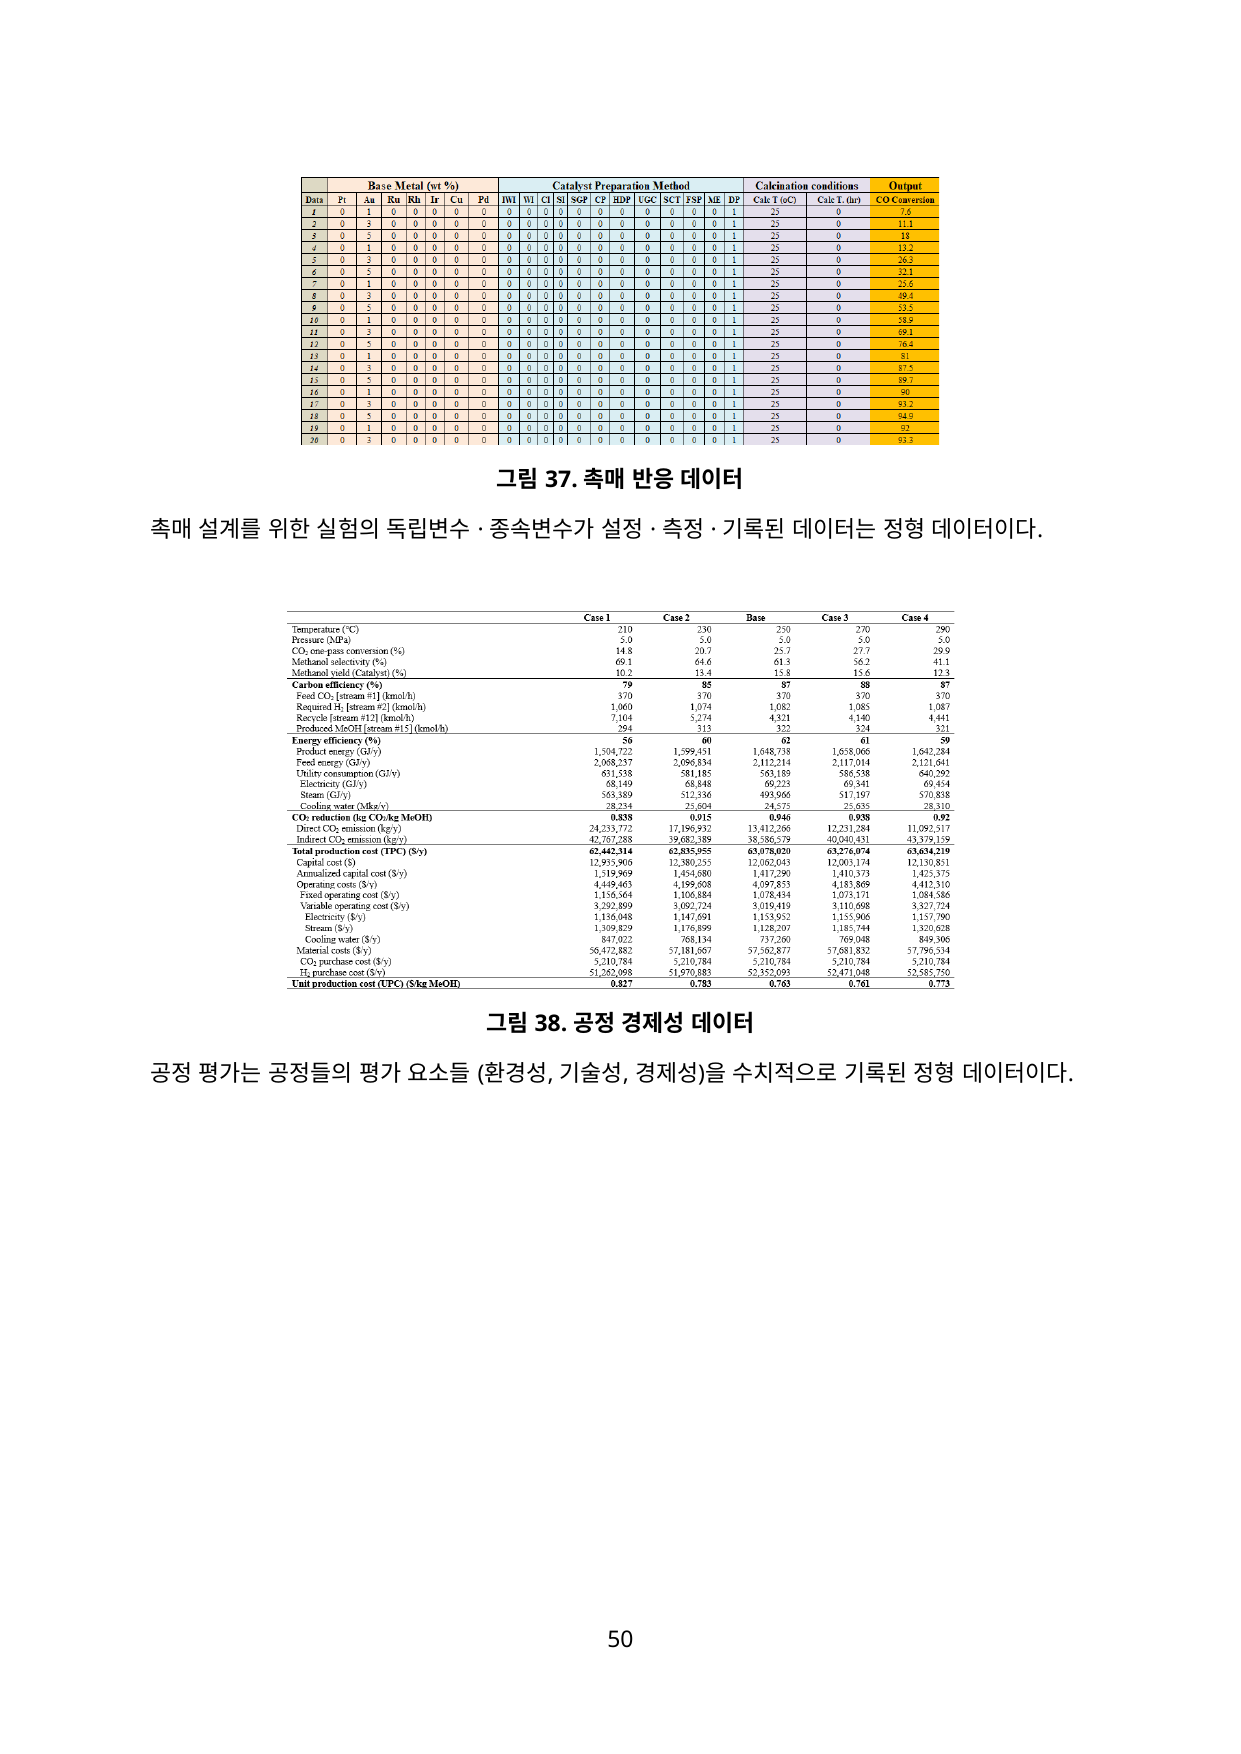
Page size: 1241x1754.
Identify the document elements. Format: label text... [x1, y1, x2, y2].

text 공정 평가는 공정들의 평가 요소들 (환경성, 기술성, 경제성)을 수치적으로 기록된 정형 데이터이다. [150, 1055, 1090, 1088]
text 그림 38. 공정 경제성 데이터 [150, 1005, 1090, 1038]
picture [301, 177, 940, 445]
text 촉매 설계를 위한 실험의 독립변수 · 종속변수가 설정 · 측정 · 기록된 데이터는 정형 데이터이다. [150, 511, 1090, 544]
text 그림 37. 촉매 반응 데이터 [150, 461, 1090, 494]
picture [285, 609, 955, 989]
